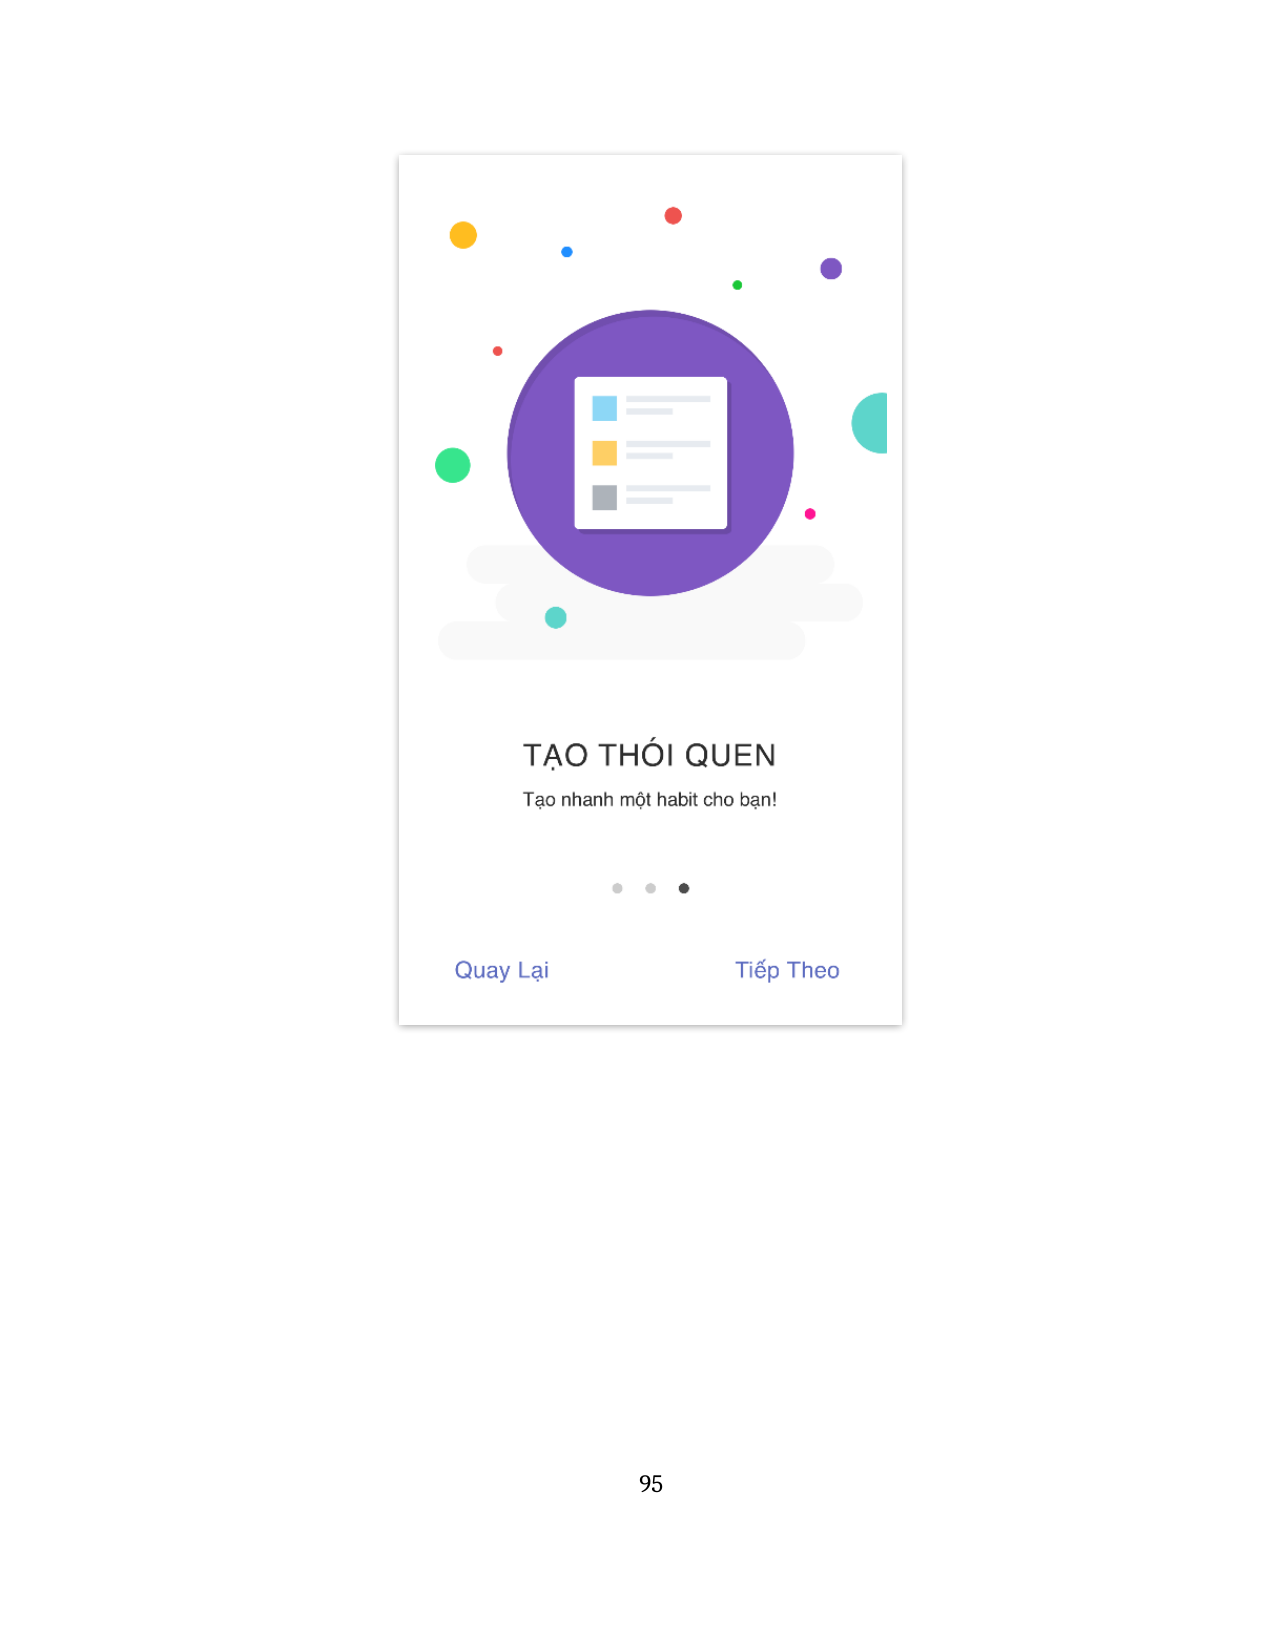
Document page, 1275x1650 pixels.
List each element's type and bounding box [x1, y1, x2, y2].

picture [414, 170, 887, 1010]
